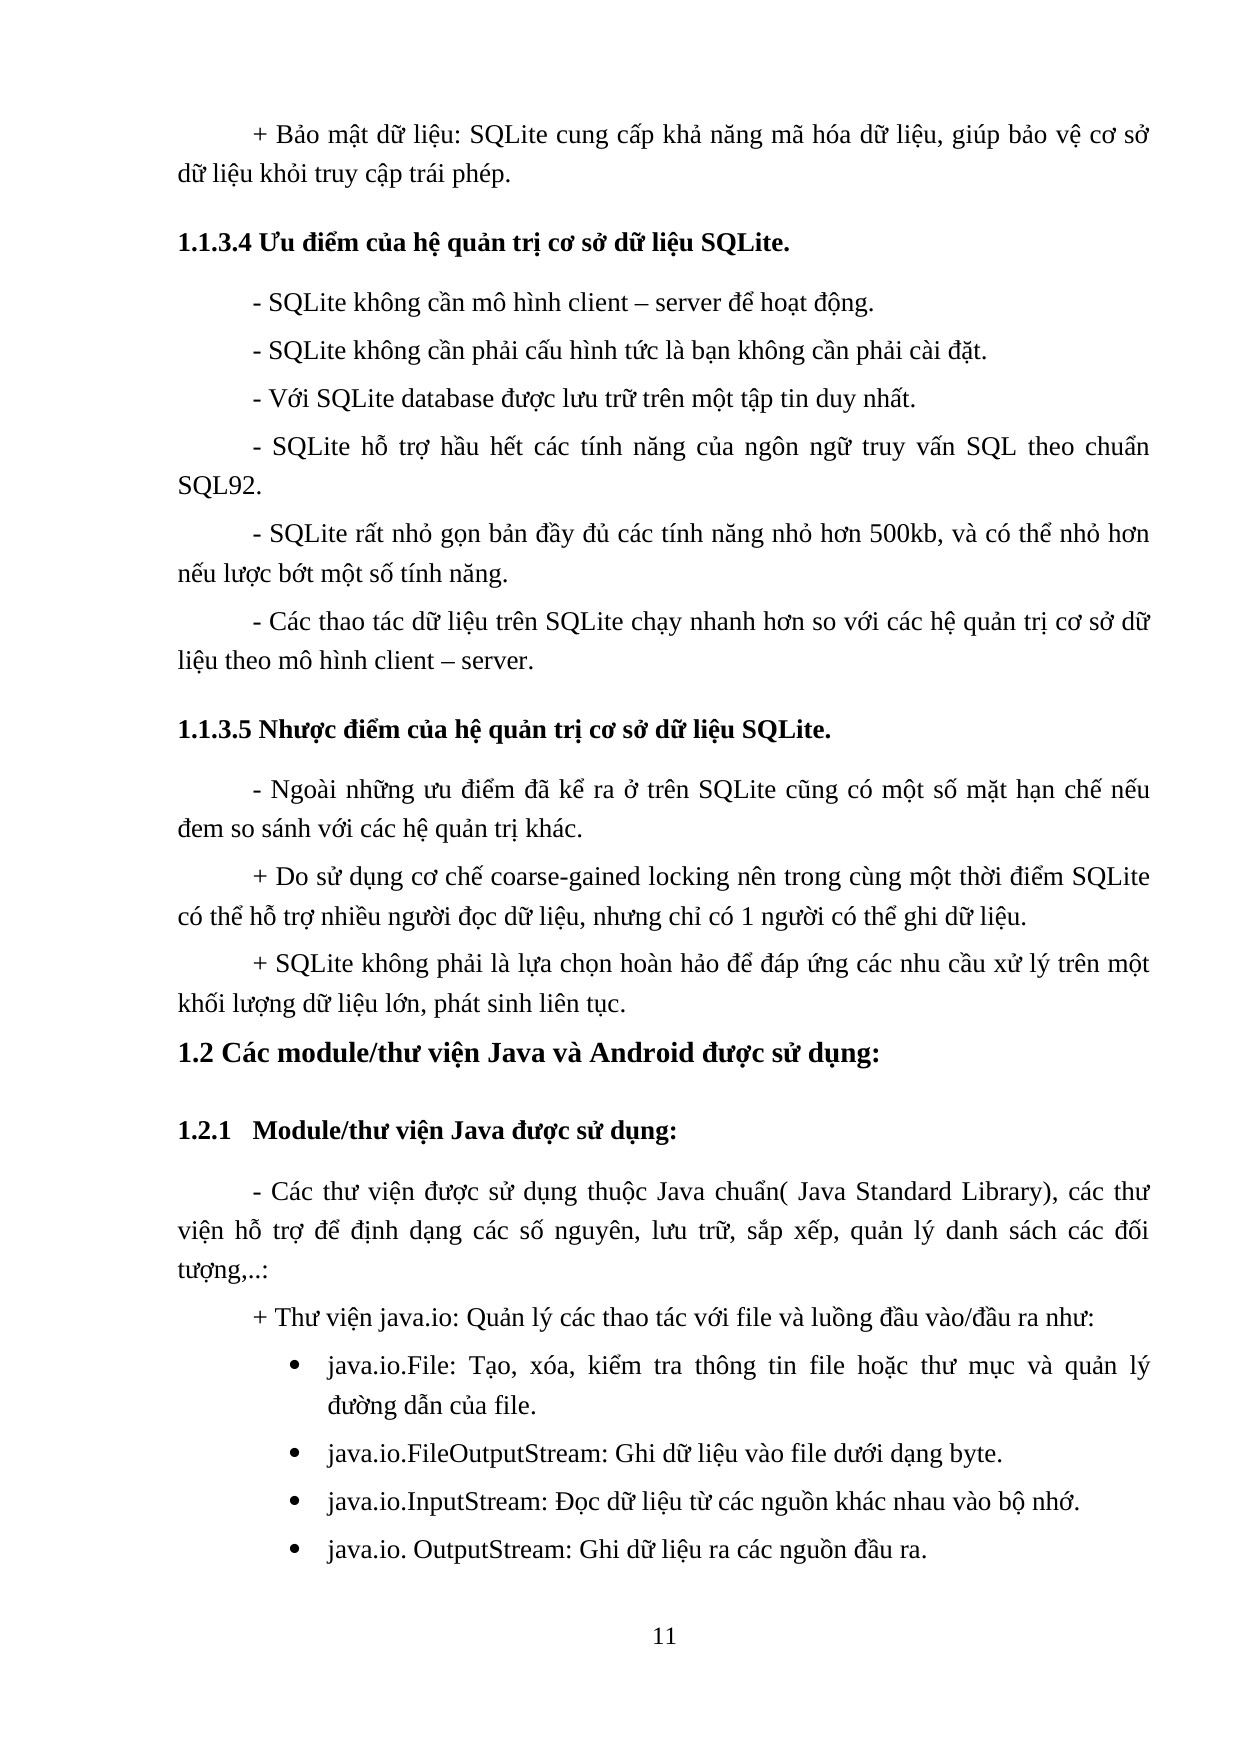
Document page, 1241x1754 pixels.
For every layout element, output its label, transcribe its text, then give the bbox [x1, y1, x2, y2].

text + SQLite không phải là lựa chọn hoàn hảo để đáp ứng các nhu cầu xử lý trên một khối lượng dữ liệu lớn, phát sinh liên tục. [177, 948, 1152, 1018]
text - SQLite không cần mô hình client – server để hoạt động. [177, 287, 1152, 318]
list java.io.File: Tạo, xóa, kiểm tra thông tin file hoặc thư mục và quản lý đường dẫn của file. [290, 1349, 1152, 1420]
list java.io.FileOutputStream: Ghi dữ liệu vào file dưới dạng byte. [290, 1437, 1152, 1468]
text - SQLite không cần phải cấu hình tức là bạn không cần phải cài đặt. [177, 334, 1152, 366]
list java.io.InputStream: Đọc dữ liệu từ các nguồn khác nhau vào bộ nhớ. [290, 1485, 1152, 1516]
list java.io. OutputStream: Ghi dữ liệu ra các nguồn đầu ra. [290, 1533, 1152, 1564]
text - Với SQLite database được lưu trữ trên một tập tin duy nhất. [177, 382, 1152, 413]
text + Thư viện java.io: Quản lý các thao tác với file và luồng đầu vào/đầu ra như: [177, 1301, 1152, 1333]
text + Bảo mật dữ liệu: SQLite cung cấp khả năng mã hóa dữ liệu, giúp bảo vệ cơ sở dữ liệu khỏi truy cập trái phép. [177, 118, 1152, 189]
text - Ngoài những ưu điểm đã kể ra ở trên SQLite cũng có một số mặt hạn chế nếu đem so sánh với các hệ quản trị khác. [177, 773, 1152, 844]
text - SQLite rất nhỏ gọn bản đầy đủ các tính năng nhỏ hơn 500kb, và có thể nhỏ hơn nếu lược bớt một số tính năng. [177, 517, 1152, 588]
subtitle 1.1.3.5 Nhược điểm của hệ quản trị cơ sở dữ liệu SQLite. [177, 713, 1152, 744]
subtitle 1.1.3.4 Ưu điểm của hệ quản trị cơ sở dữ liệu SQLite. [177, 226, 1152, 257]
subtitle Module/thư viện Java được sử dụng: [177, 1114, 1152, 1146]
text + Do sử dụng cơ chế coarse-gained locking nên trong cùng một thời điểm SQLite có thể hỗ trợ nhiều người đọc dữ liệu, nhưng chỉ có 1 người có thể ghi dữ liệu. [177, 860, 1152, 931]
text - Các thư viện được sử dụng thuộc Java chuẩn( Java Standard Library), các thư viện hỗ trợ để định dạng các số nguyên, lưu trữ, sắp xếp, quản lý danh sách các đối tượng,..: [177, 1175, 1152, 1285]
text - Các thao tác dữ liệu trên SQLite chạy nhanh hơn so với các hệ quản trị cơ sở dữ liệu theo mô hình client – server. [177, 604, 1152, 675]
subtitle Các module/thư viện Java và Android được sử dụng: [177, 1035, 1152, 1068]
text - SQLite hỗ trợ hầu hết các tính năng của ngôn ngữ truy vấn SQL theo chuẩn SQL92. [177, 430, 1152, 501]
